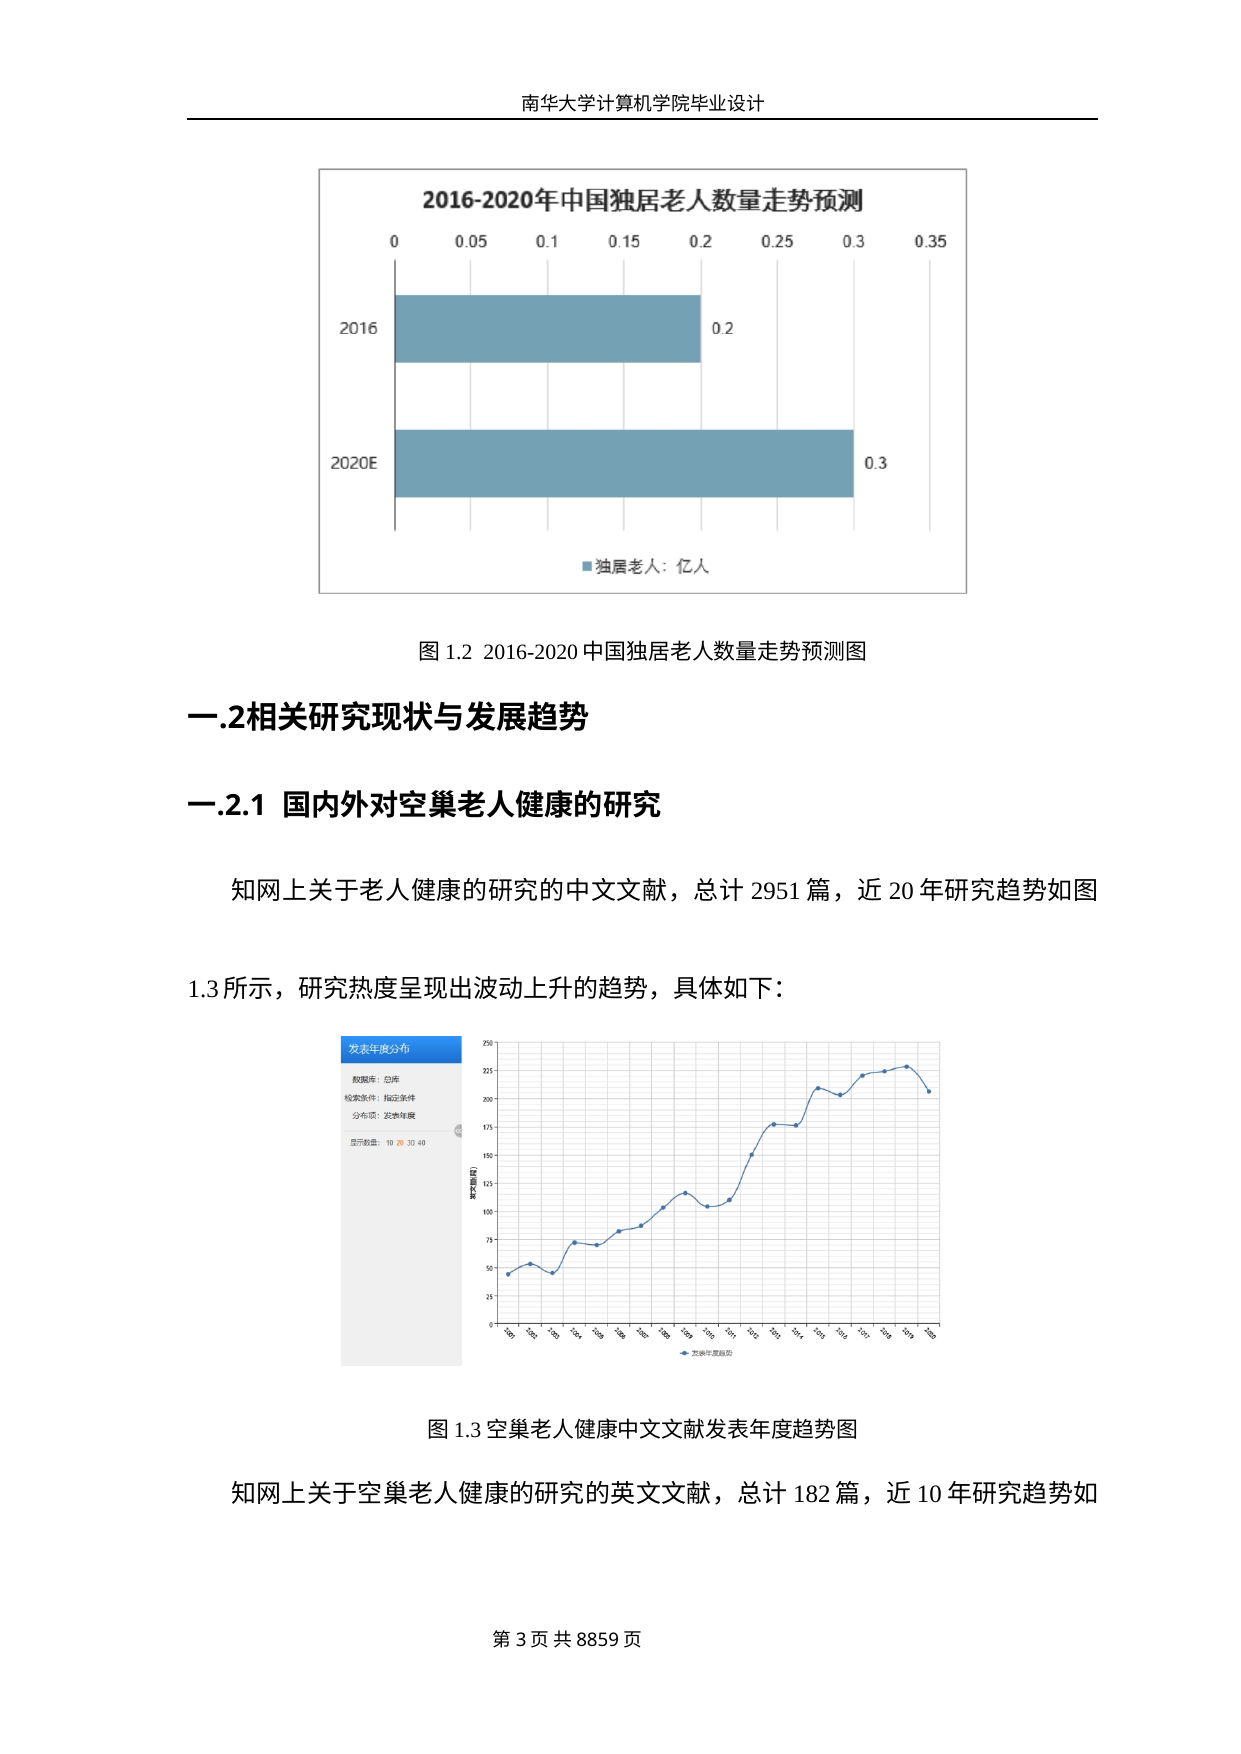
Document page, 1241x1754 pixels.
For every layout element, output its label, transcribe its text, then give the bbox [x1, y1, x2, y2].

subtitle 国内外对空巢老人健康的研究 [187, 770, 1098, 835]
text 知网上关于老人健康的研究的中文文献，总计2951篇，近20年研究趋势如图1.3所示，研究热度呈现出波动上升的趋势，具体如下： [187, 856, 1098, 1019]
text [187, 1459, 1098, 1524]
picture [311, 162, 975, 603]
subtitle 相关研究现状与发展趋势 [187, 682, 1098, 747]
text 图1.2 2016-2020中国独居老人数量走势预测图 [187, 634, 1098, 666]
picture [340, 1036, 945, 1366]
text 图1.3 空巢老人健康中文文献发表年度趋势图 [187, 1411, 1098, 1444]
